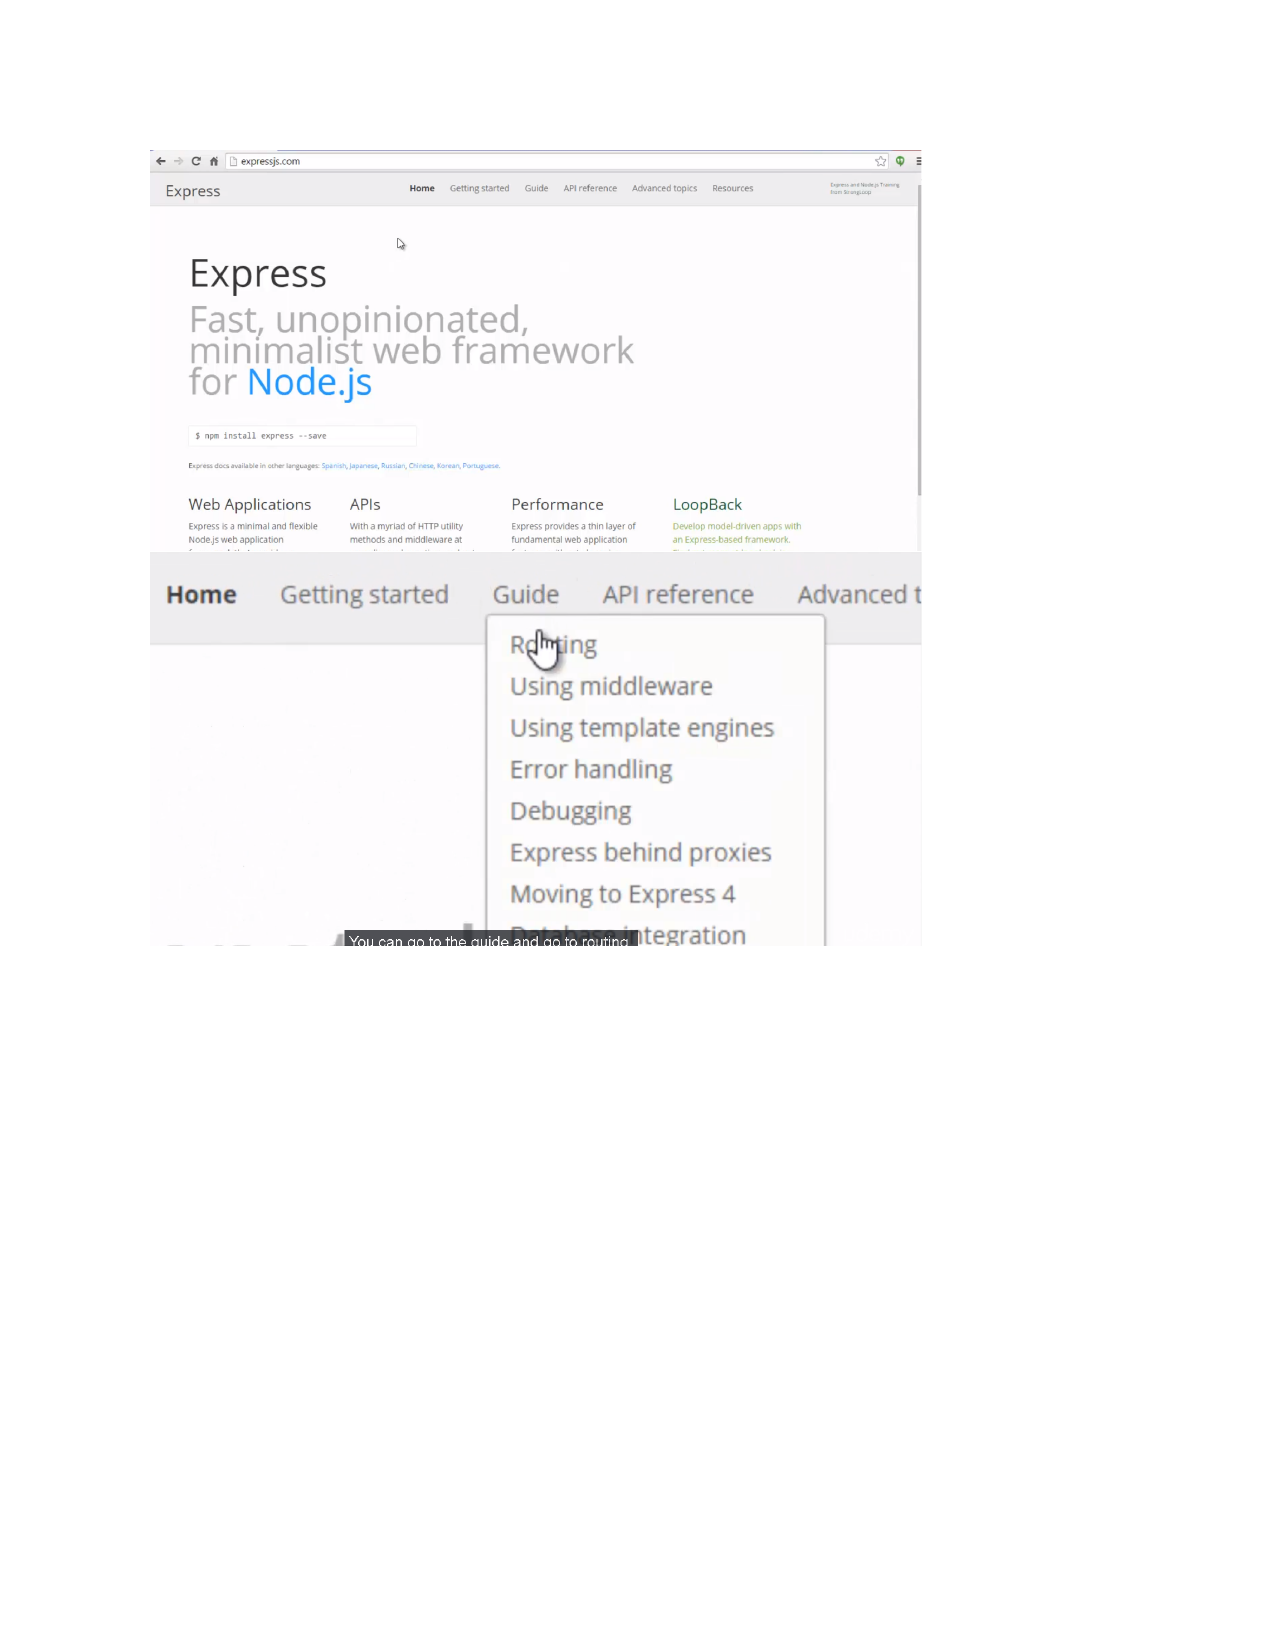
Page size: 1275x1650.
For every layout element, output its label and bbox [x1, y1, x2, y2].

picture [150, 150, 922, 551]
picture [150, 552, 922, 946]
